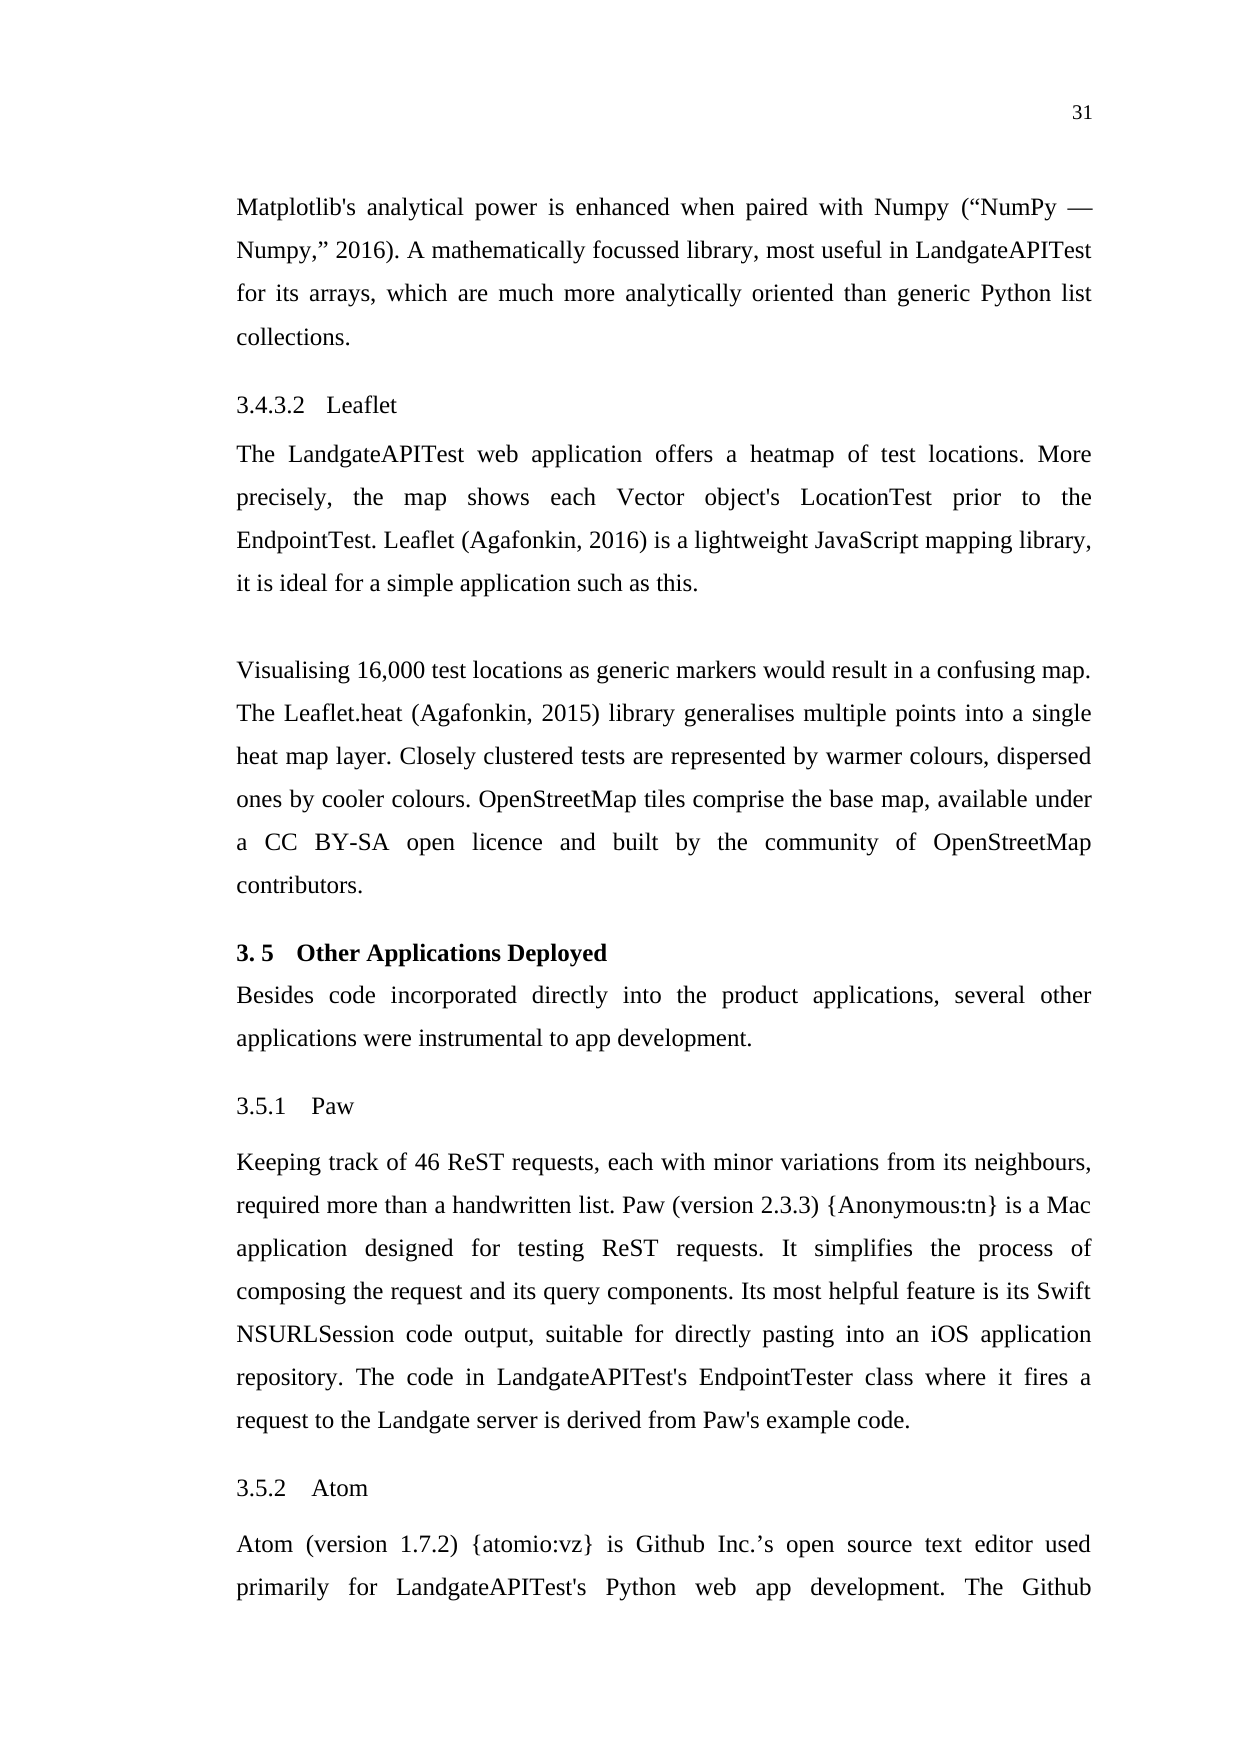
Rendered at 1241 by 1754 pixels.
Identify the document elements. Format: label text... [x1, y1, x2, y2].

text Besides code incorporated directly into the product applications, several other applications were instrumental to app development. [236, 980, 1092, 1052]
subtitle Atom [236, 1473, 1092, 1502]
subtitle Leaflet [236, 390, 1092, 418]
text The LandgateAPITest web application offers a heatmap of test locations. More precisely, the map shows each Vector object's LocationTest prior to the EndpointTest. Leaflet (Agafonkin, 2016) is a lightweight JavaScript mapping library, it is ideal for a simple application such as this. [236, 439, 1092, 597]
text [236, 1529, 1092, 1601]
text Visualising 16,000 test locations as generic markers would result in a confusing map. The Leaflet.heat (Agafonkin, 2015) library generalises multiple points into a single heat map layer. Closely clustered tests are represented by warmer colours, dispersed ones by cooler colours. OpenStreetMap tiles comprise the base map, available under a CC BY-SA open licence and built by the community of OpenStreetMap contributors. [236, 655, 1092, 899]
subtitle Other Applications Deployed [236, 938, 1092, 967]
text Matplotlib's analytical power is enhanced when paired with Numpy (“NumPy — Numpy,” 2016). A mathematically focussed library, most useful in LandgateAPITest for its arrays, which are much more analytically oriented than generic Python list collections. [236, 192, 1092, 350]
text Keeping track of 46 ReST requests, each with minor variations from its neighbours, required more than a handwritten list. Paw (version 2.3.3) {Anonymous:tn} is a Mac application designed for testing ReST requests. It simplifies the process of composing the request and its query components. Its most helpful feature is its Swift NSURLSession code output, suitable for directly pasting into an iOS application repository. The code in LandgateAPITest's EndpointTester class where it fires a request to the Landgate server is derived from Paw's example code. [236, 1147, 1092, 1434]
subtitle Paw [236, 1091, 1092, 1120]
